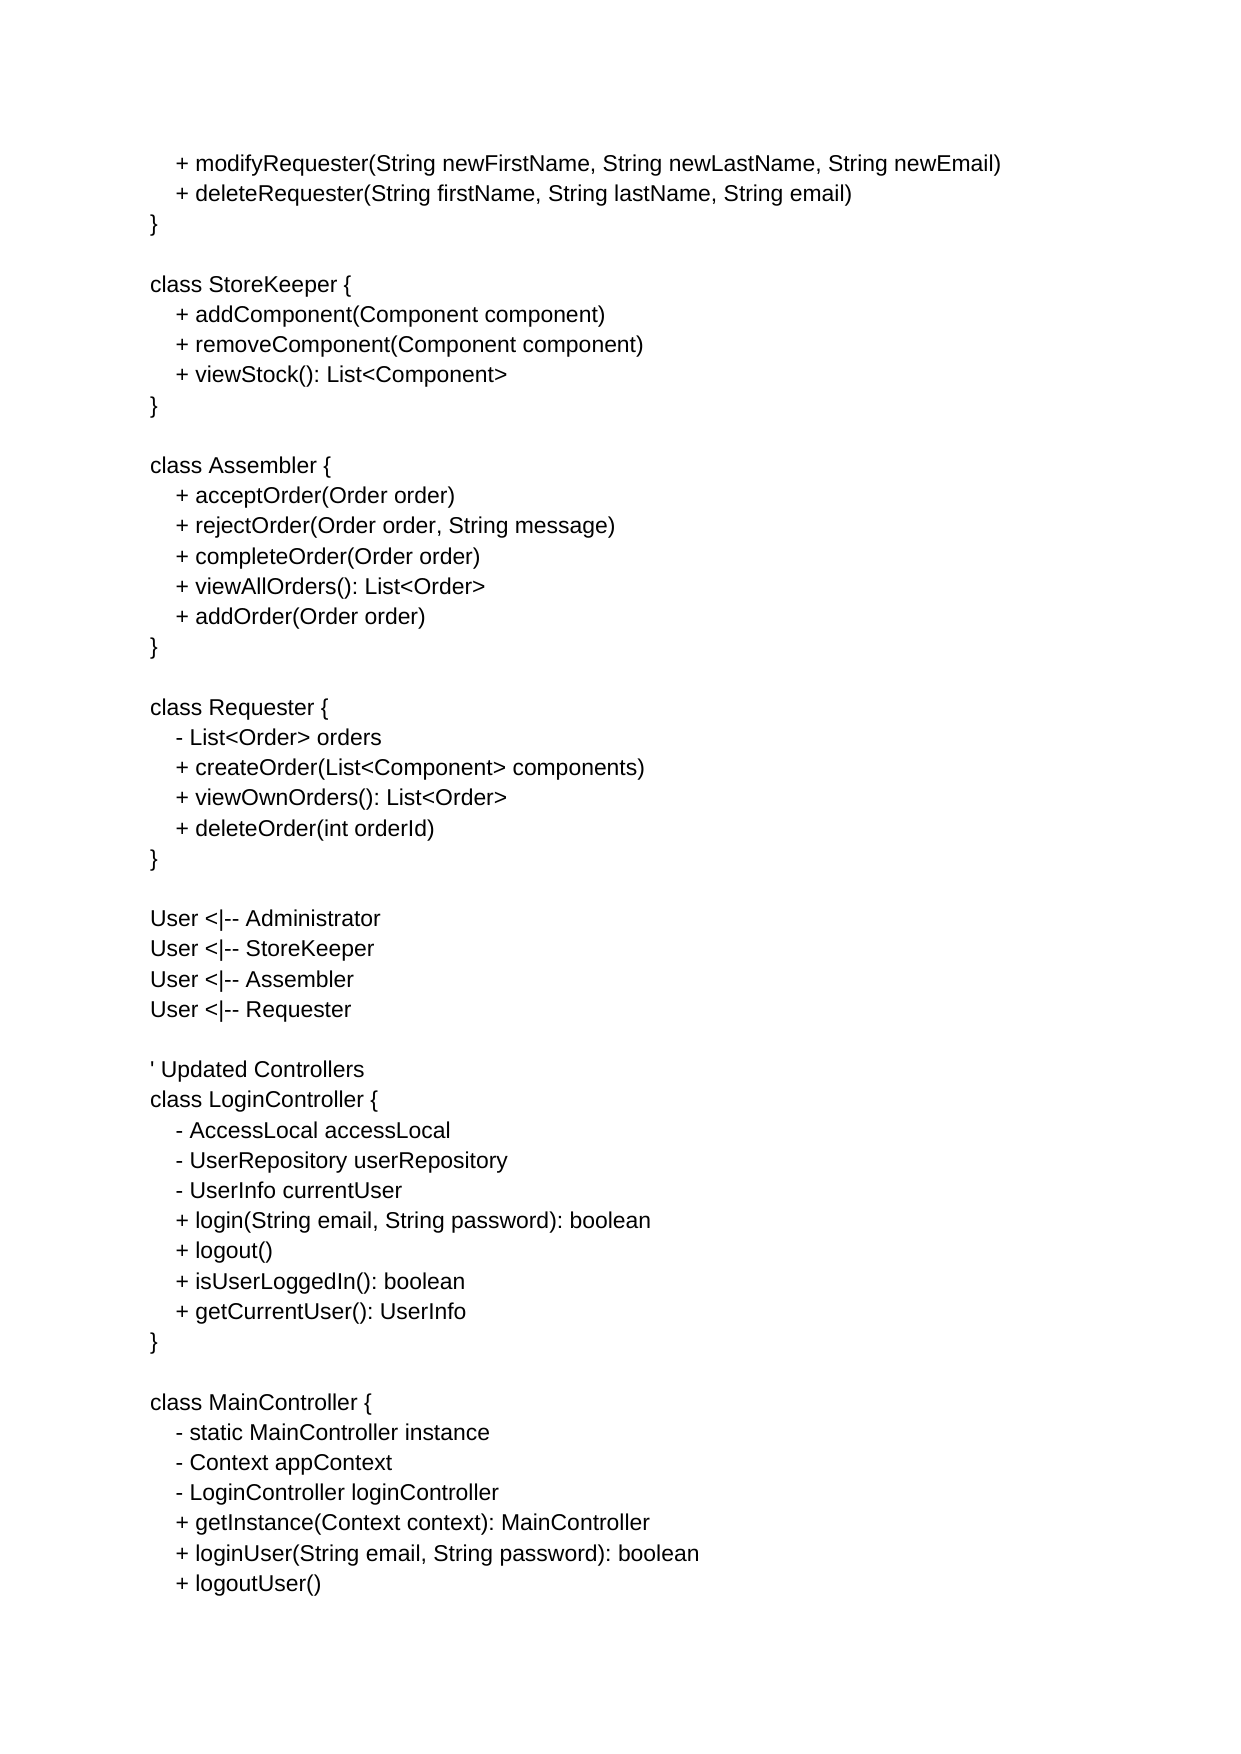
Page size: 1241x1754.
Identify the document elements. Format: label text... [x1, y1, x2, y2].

text + modifyRequester(String newFirstName, String newLastName, String newEmail) [150, 150, 1090, 176]
text + getCurrentUser(): UserInfo [150, 1298, 1090, 1324]
text - UserRepository userRepository [150, 1147, 1090, 1173]
text + viewStock(): List<Component> [150, 361, 1090, 388]
text class StoreKeeper { [150, 271, 1090, 297]
text - List<Order> orders [150, 724, 1090, 750]
text + login(String email, String password): boolean [150, 1207, 1090, 1234]
text + addOrder(Order order) [150, 603, 1090, 629]
text - UserInfo currentUser [150, 1177, 1090, 1203]
text + isUserLoggedIn(): boolean [150, 1268, 1090, 1294]
text User <|-- Administrator [150, 905, 1090, 932]
text ' Updated Controllers [150, 1056, 1090, 1083]
text - AccessLocal accessLocal [150, 1117, 1090, 1143]
text + acceptOrder(Order order) [150, 482, 1090, 509]
text User <|-- StoreKeeper [150, 935, 1090, 962]
text + viewAllOrders(): List<Order> [150, 573, 1090, 599]
text } [150, 633, 1090, 660]
text class Requester { [150, 694, 1090, 720]
text + addComponent(Component component) [150, 301, 1090, 327]
text } [150, 392, 1090, 418]
text } [150, 1328, 1090, 1354]
text class Assembler { [150, 452, 1090, 478]
text + logout() [150, 1237, 1090, 1264]
text + loginUser(String email, String password): boolean [150, 1539, 1090, 1566]
text + deleteOrder(int orderId) [150, 814, 1090, 841]
text + completeOrder(Order order) [150, 543, 1090, 569]
text + viewOwnOrders(): List<Order> [150, 784, 1090, 811]
text + getInstance(Context context): MainController [150, 1509, 1090, 1536]
text + deleteRequester(String firstName, String lastName, String email) [150, 180, 1090, 207]
text } [150, 210, 1090, 237]
text + createOrder(List<Component> components) [150, 754, 1090, 781]
text - LoginController loginController [150, 1479, 1090, 1506]
text class MainController { [150, 1388, 1090, 1415]
text - Context appContext [150, 1449, 1090, 1475]
text + logoutUser() [150, 1570, 1090, 1596]
text + removeComponent(Component component) [150, 331, 1090, 358]
text User <|-- Requester [150, 996, 1090, 1022]
text + rejectOrder(Order order, String message) [150, 512, 1090, 539]
text User <|-- Assembler [150, 966, 1090, 992]
text } [150, 845, 1090, 871]
text - static MainController instance [150, 1419, 1090, 1445]
text class LoginController { [150, 1086, 1090, 1113]
